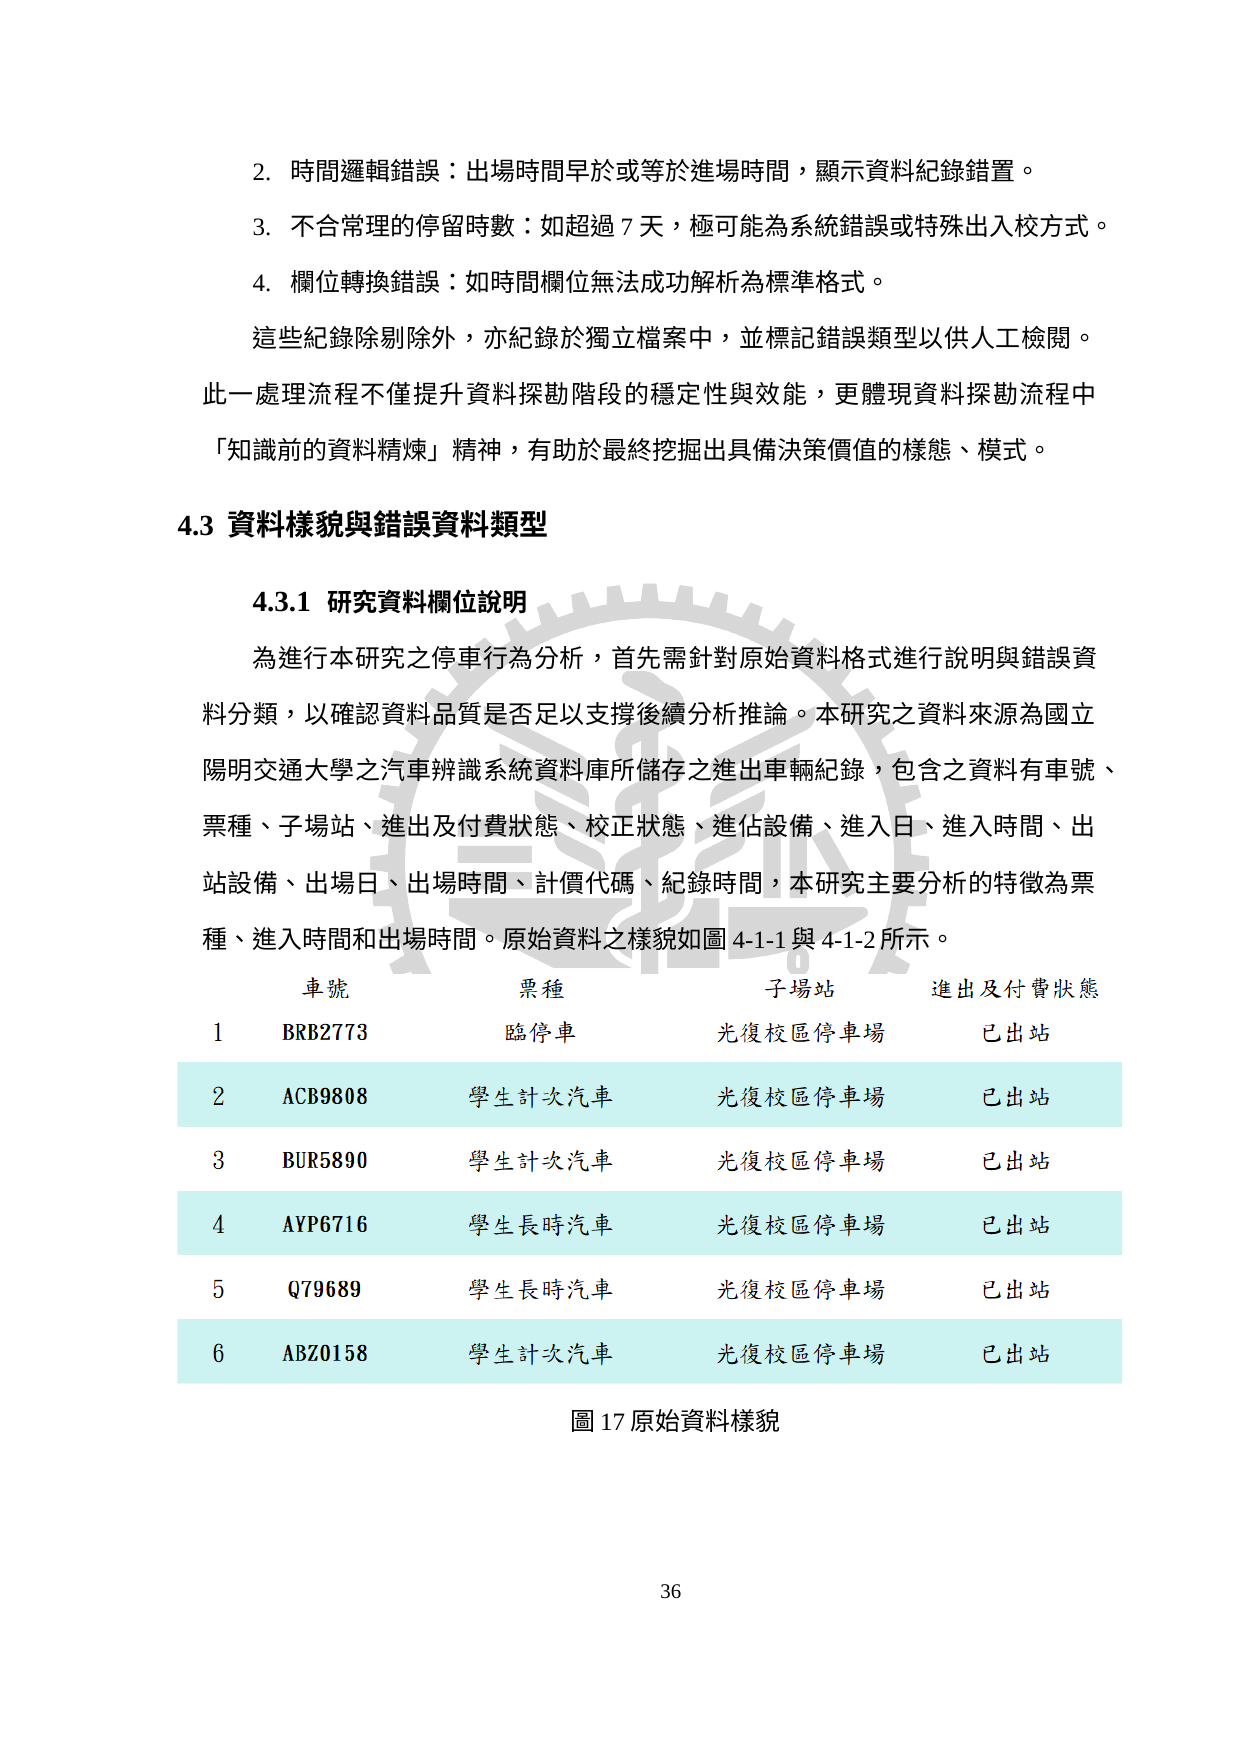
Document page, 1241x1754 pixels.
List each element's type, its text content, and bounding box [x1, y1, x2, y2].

text 圖17原始資料樣貌 [202, 1401, 1097, 1439]
text 這些紀錄除剔除外，亦紀錄於獨立檔案中，並標記錯誤類型以供人工檢閱。此一處理流程不僅提升資料探勘階段的穩定性與效能，更體現資料探勘流程中「知識前的資料精煉」精神，有助於最終挖掘出具備決策價值的樣態、模式。 [202, 317, 1097, 467]
picture [177, 974, 1123, 1384]
text 為進行本研究之停車行為分析，首先需針對原始資料格式進行說明與錯誤資料分類，以確認資料品質是否足以支撐後續分析推論。本研究之資料來源為國立陽明交通大學之汽車辨識系統資料庫所儲存之進出車輛紀錄，包含之資料有車號、票種、子場站、進出及付費狀態、校正狀態、進佔設備、進入日、進入時間、出站設備、出場日、出場時間、計價代碼、紀錄時間，本研究主要分析的特徵為票種、進入時間和出場時間。原始資料之樣貌如圖4-1-1與4-1-2所示。 [202, 637, 1097, 956]
subtitle 研究資料欄位說明 [202, 582, 1097, 619]
subtitle 資料樣貌與錯誤資料類型 [177, 486, 1097, 561]
list 時間邏輯錯誤：出場時間早於或等於進場時間，顯示資料紀錄錯置。 [252, 151, 1097, 188]
list 欄位轉換錯誤：如時間欄位無法成功解析為標準格式。 [252, 262, 1097, 299]
list 不合常理的停留時數：如超過 7 天，極可能為系統錯誤或特殊出入校方式。 [252, 206, 1097, 244]
